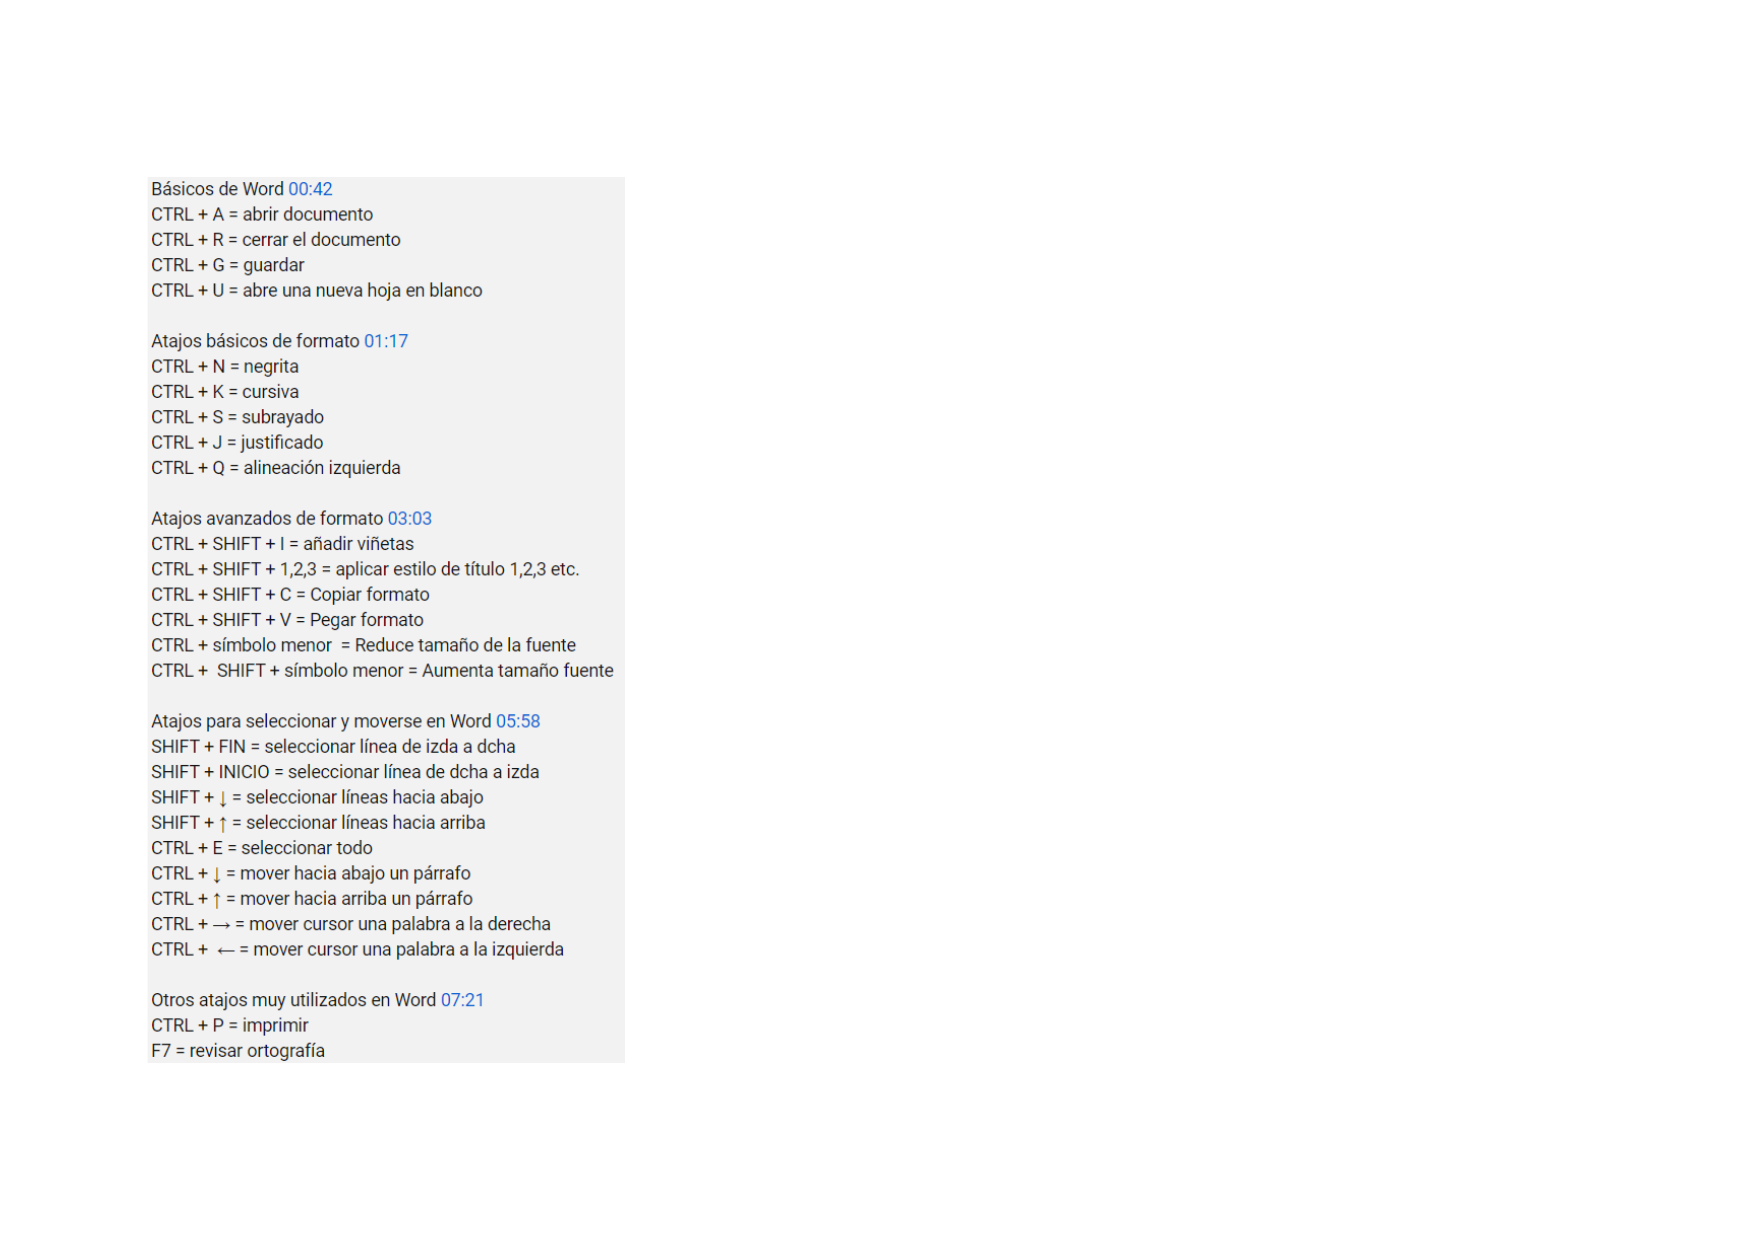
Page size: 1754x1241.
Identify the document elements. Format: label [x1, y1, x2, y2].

picture [147, 177, 625, 1063]
